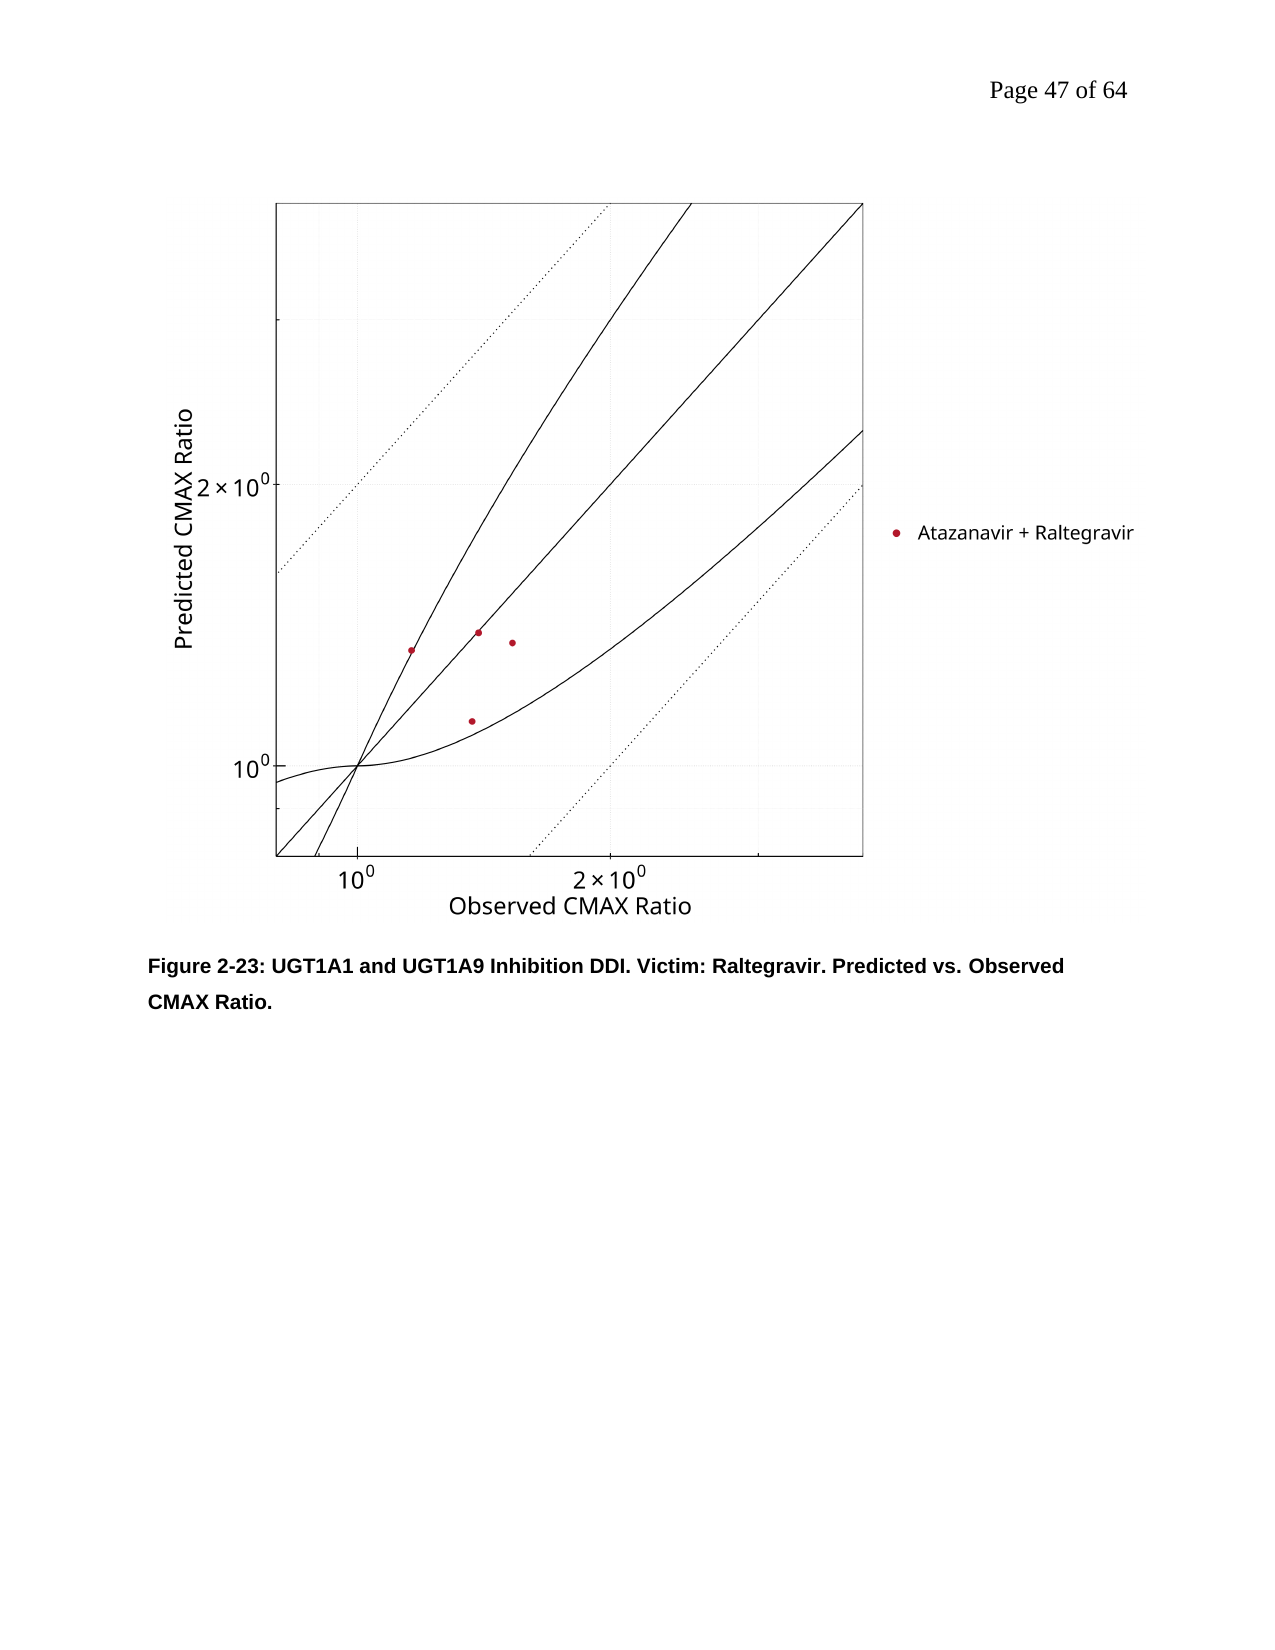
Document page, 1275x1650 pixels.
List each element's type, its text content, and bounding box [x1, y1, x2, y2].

picture [166, 197, 1146, 923]
text Figure 2-23: UGT1A1 and UGT1A9 Inhibition DDI. Victim: Raltegravir. Predicted vs. Observed CMAX Ratio. [148, 954, 1127, 1013]
